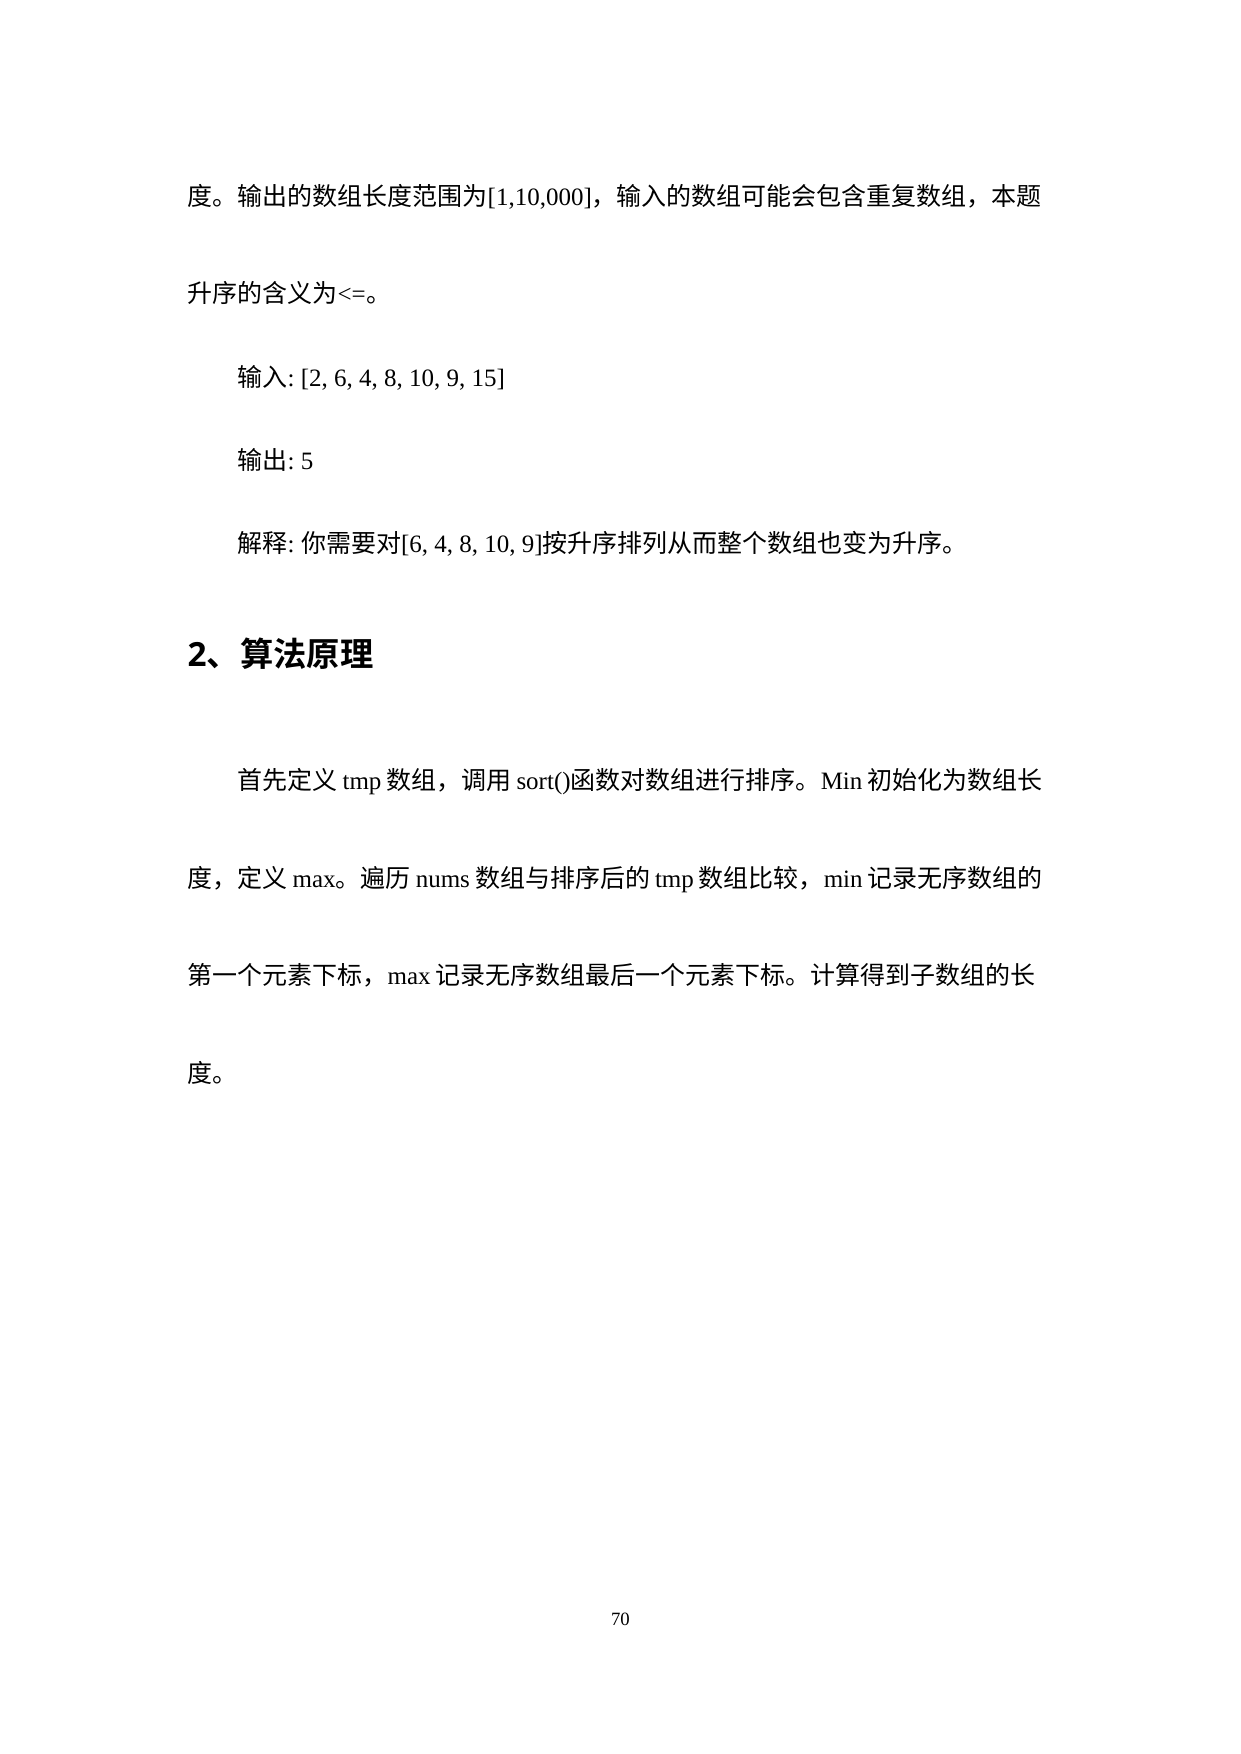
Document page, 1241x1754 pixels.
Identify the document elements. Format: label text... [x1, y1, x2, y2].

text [187, 162, 1053, 324]
text 输入: [2, 6, 4, 8, 10, 9, 15] [187, 343, 1053, 408]
subtitle 2、算法原理 [187, 619, 1053, 684]
text 输出: 5 [187, 426, 1053, 491]
text 首先定义tmp数组，调用sort()函数对数组进行排序。Min初始化为数组长度，定义max。遍历nums数组与排序后的tmp数组比较，min记录无序数组的第一个元素下标，max记录无序数组最后一个元素下标。计算得到子数组的长度。 [187, 746, 1053, 1104]
text 解释: 你需要对[6, 4, 8, 10, 9]按升序排列从而整个数组也变为升序。 [187, 509, 1053, 574]
